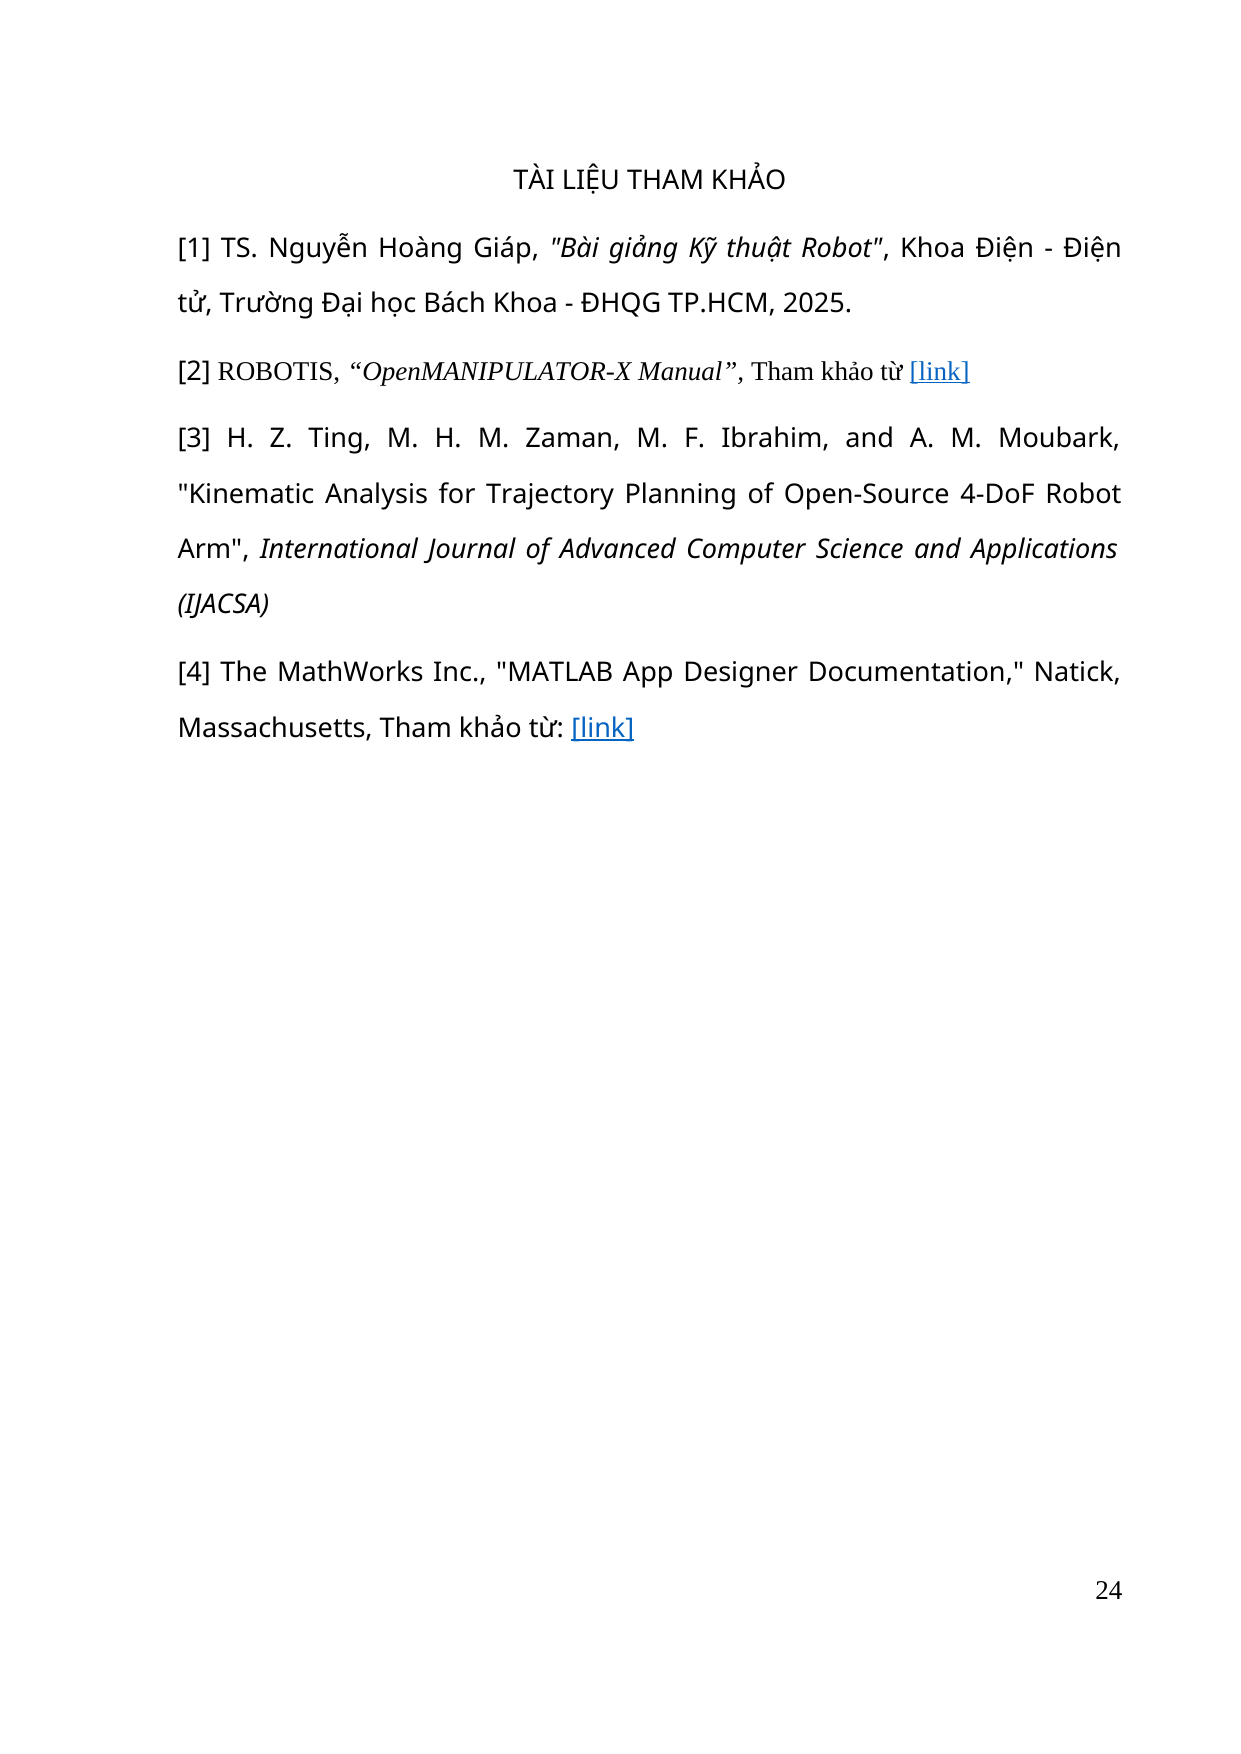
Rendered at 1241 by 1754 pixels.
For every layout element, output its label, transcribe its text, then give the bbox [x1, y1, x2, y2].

text [4] The MathWorks Inc., "MATLAB App Designer Documentation," Natick, Massachusetts, Tham khảo từ: [link] [177, 653, 1122, 745]
text [1] TS. Nguyễn Hoàng Giáp, "Bài giảng Kỹ thuật Robot", Khoa Điện - Điện tử, Trường Đại học Bách Khoa - ĐHQG TP.HCM, 2025. [177, 228, 1122, 320]
text [3] H. Z. Ting, M. H. M. Zaman, M. F. Ibrahim, and A. M. Moubark, "Kinematic Analysis for Trajectory Planning of Open-Source 4-DoF Robot Arm", International Journal of Advanced Computer Science and Applications (IJACSA) [177, 419, 1122, 622]
text [2] ROBOTIS, “OpenMANIPULATOR-X Manual”, Tham khảo từ [link] [177, 351, 1122, 388]
text TÀI LIỆU THAM KHẢO [177, 160, 1122, 197]
